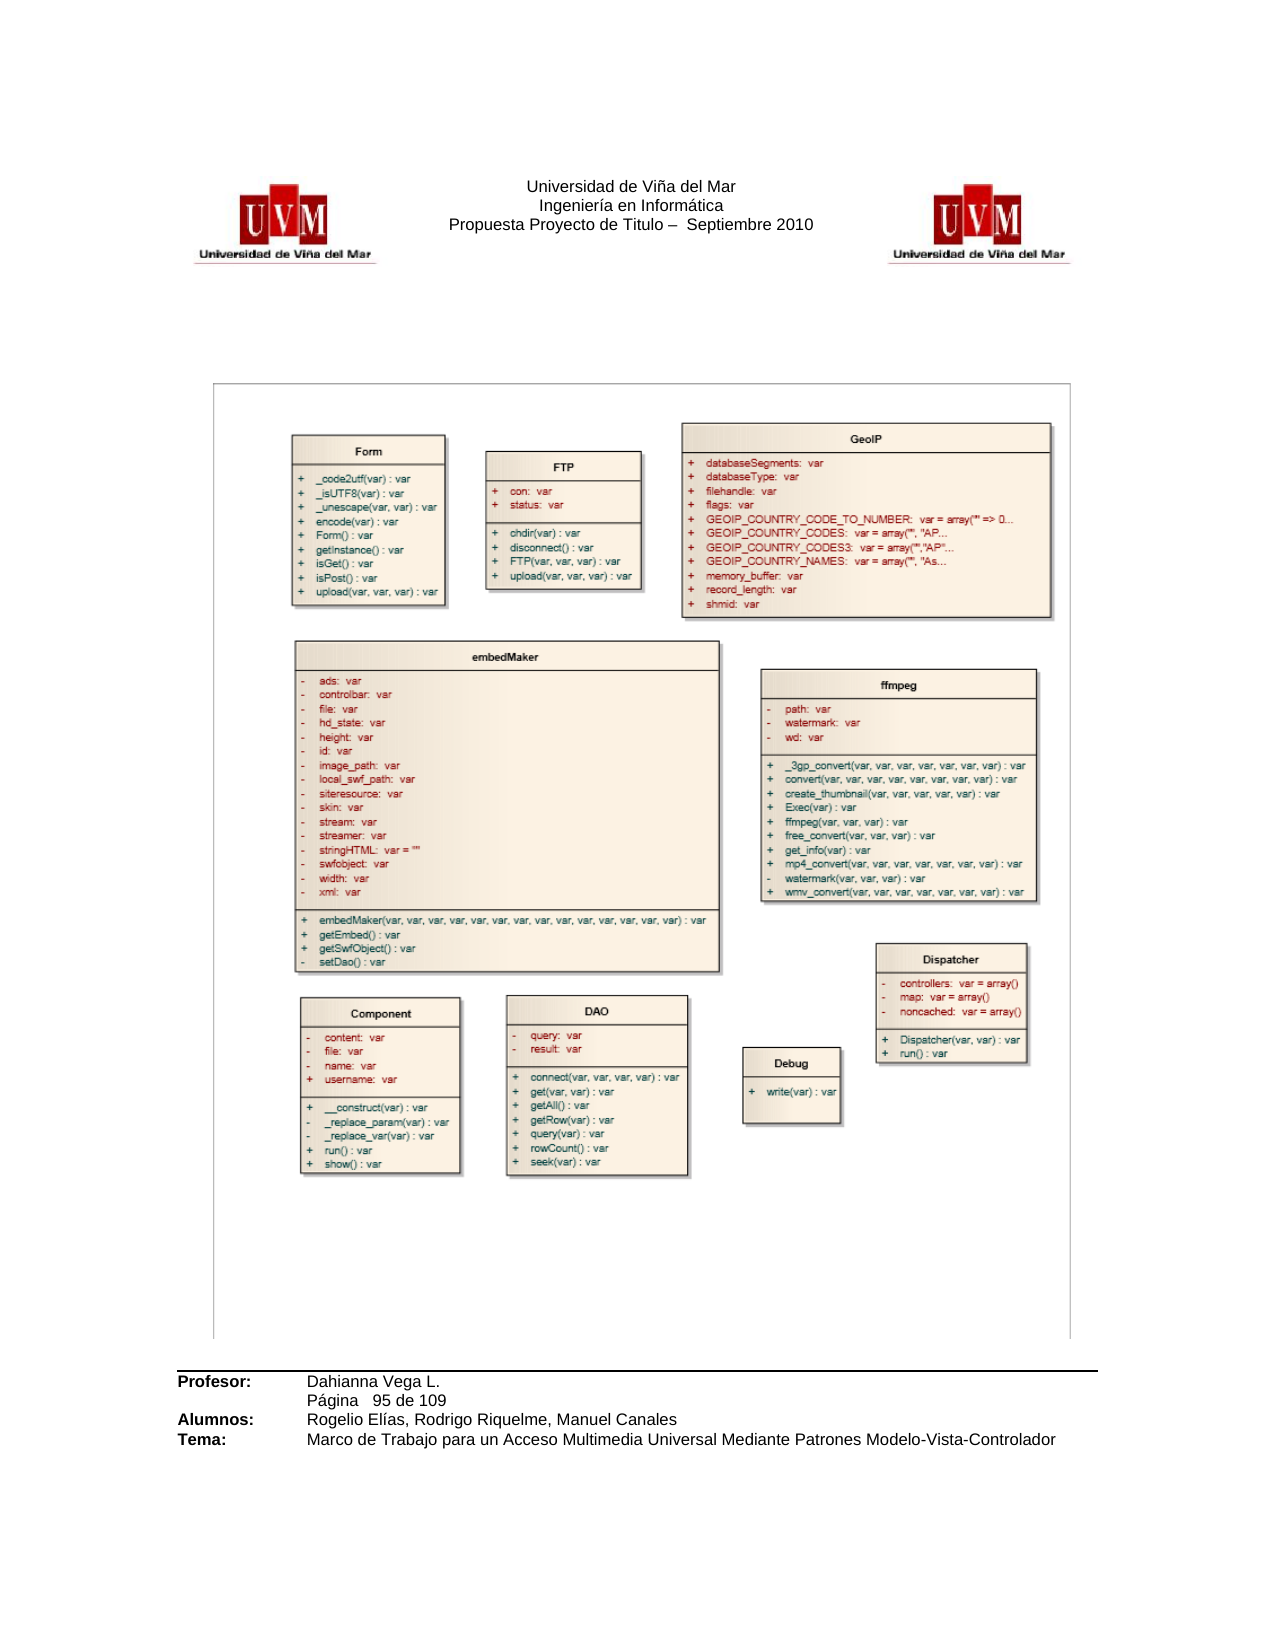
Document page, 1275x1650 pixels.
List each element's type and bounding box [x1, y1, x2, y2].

picture [871, 176, 1084, 267]
picture [177, 176, 390, 267]
picture [177, 346, 1098, 1339]
